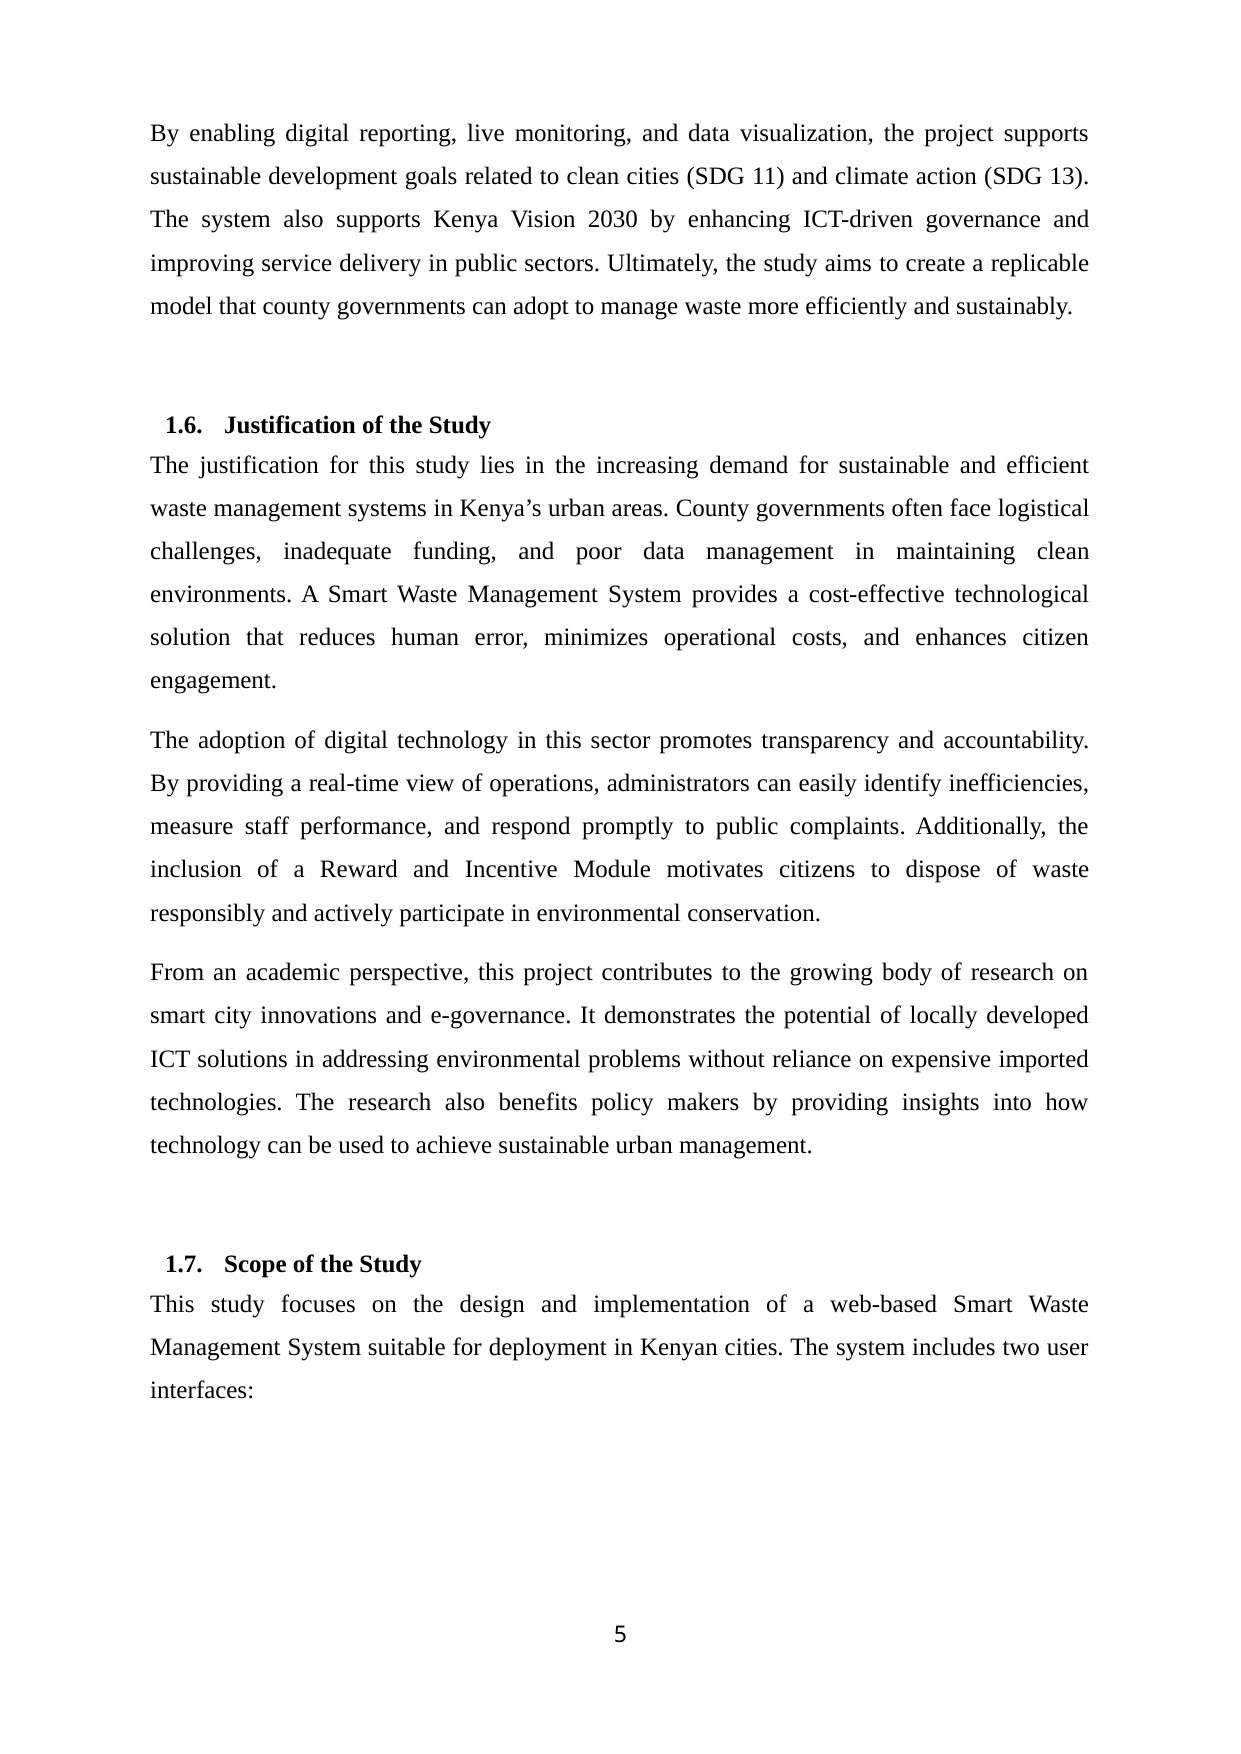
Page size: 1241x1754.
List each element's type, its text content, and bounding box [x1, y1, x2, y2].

subtitle Scope of the Study [165, 1249, 1090, 1278]
text By enabling digital reporting, live monitoring, and data visualization, the project supports sustainable development goals related to clean cities (SDG 11) and climate action (SDG 13). The system also supports Kenya Vision 2030 by enhancing ICT-driven governance and improving service delivery in public sectors. Ultimately, the study aims to create a replicable model that county governments can adopt to manage waste more efficiently and sustainably. [150, 118, 1090, 319]
text The adoption of digital technology in this sector promotes transparency and accountability. By providing a real-time view of operations, administrators can easily identify inefficiencies, measure staff performance, and respond promptly to public complaints. Additionally, the inclusion of a Reward and Incentive Module motivates citizens to dispose of waste responsibly and actively participate in environmental conservation. [150, 725, 1090, 926]
text The justification for this study lies in the increasing demand for sustainable and efficient waste management systems in Kenya’s urban areas. County governments often face logistical challenges, inadequate funding, and poor data management in maintaining clean environments. A Smart Waste Management System provides a cost-effective technological solution that reduces human error, minimizes operational costs, and enhances citizen engagement. [150, 450, 1090, 694]
text This study focuses on the design and implementation of a web-based Smart Waste Management System suitable for deployment in Kenyan cities. The system includes two user interfaces: [150, 1289, 1090, 1404]
subtitle Justification of the Study [165, 410, 1090, 439]
text From an academic perspective, this project contributes to the growing body of research on smart city innovations and e-governance. It demonstrates the potential of locally developed ICT solutions in addressing environmental problems without reliance on expensive imported technologies. The research also benefits policy makers by providing insights into how technology can be used to achieve sustainable urban management. [150, 957, 1090, 1159]
